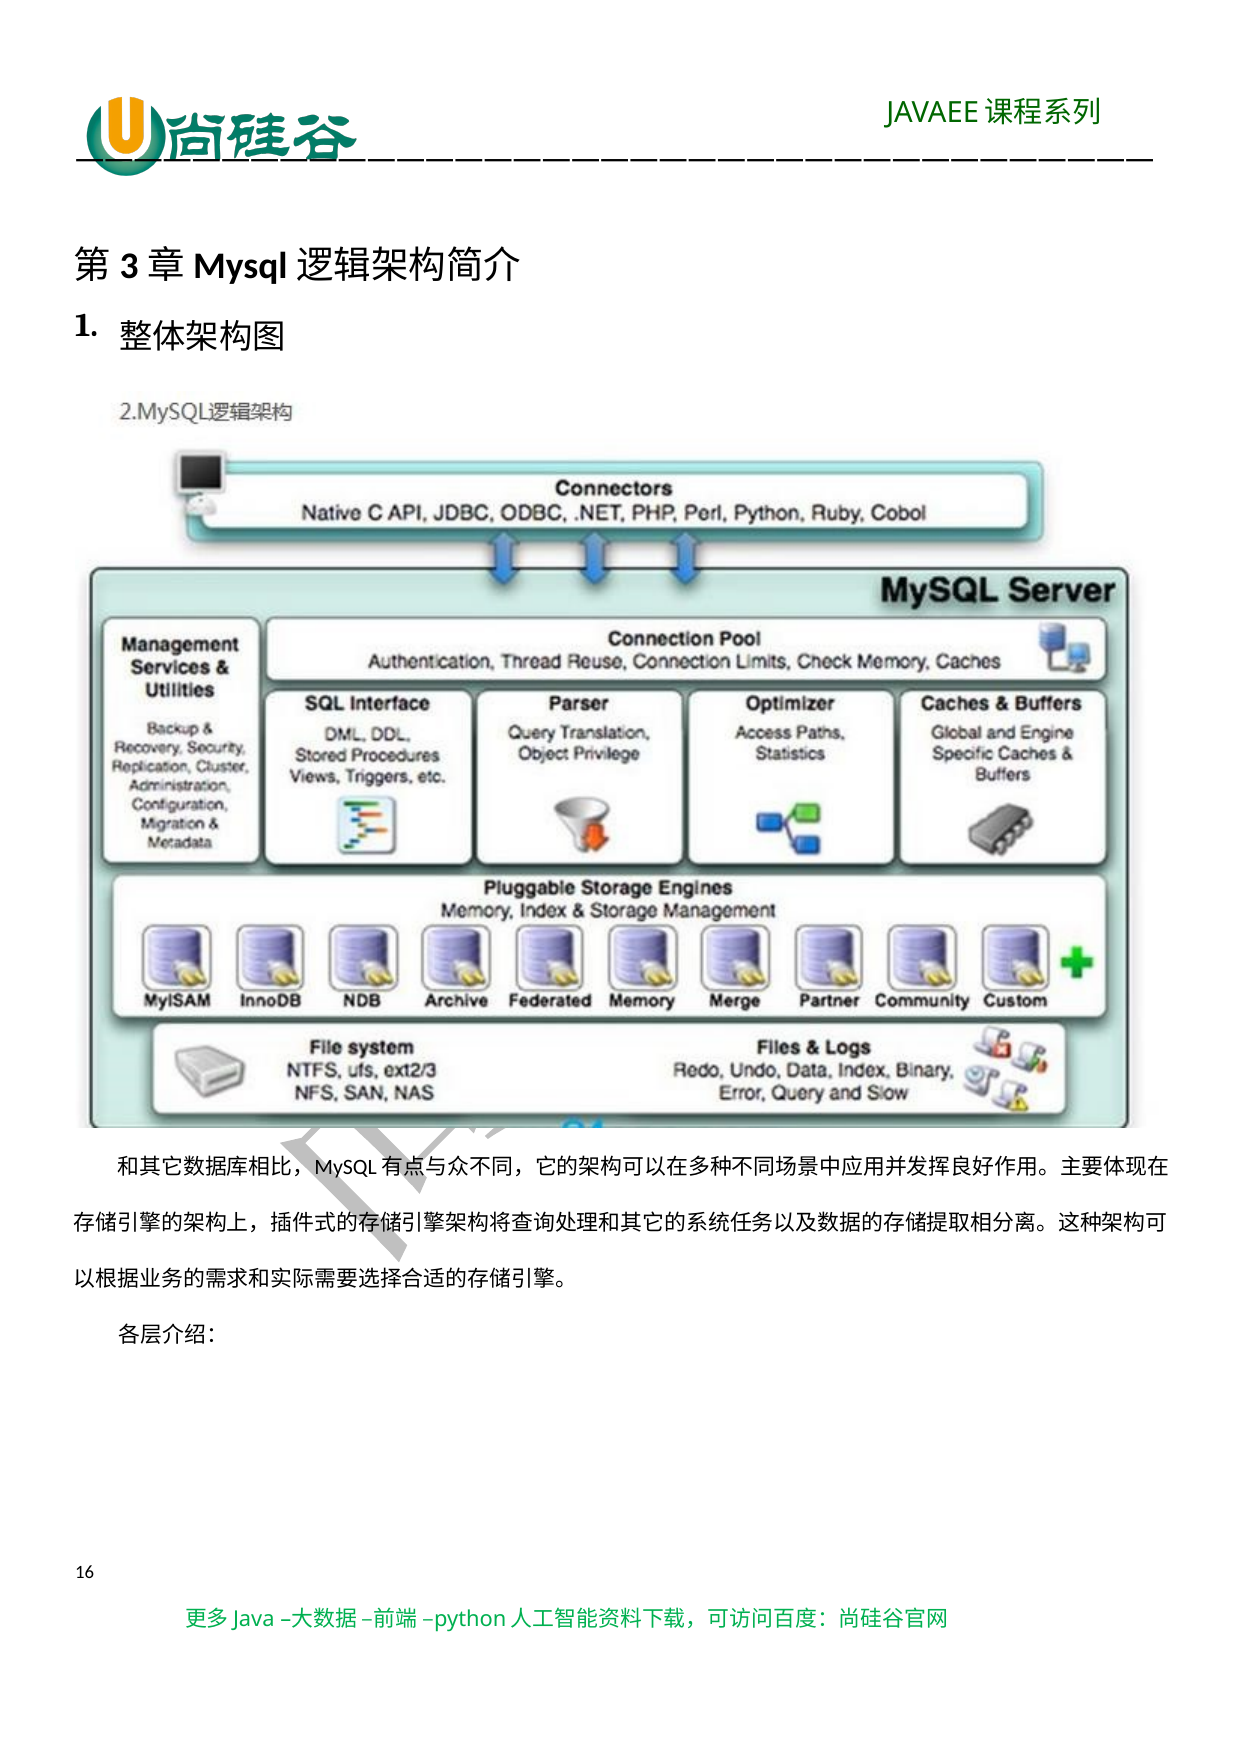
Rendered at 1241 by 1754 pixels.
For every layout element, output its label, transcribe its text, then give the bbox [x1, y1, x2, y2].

text 和其它数据库相比，MySQL 有点与众不同，它的架构可以在多种不同场景中应用并发挥良好作用。主要体现在存储引擎的架构上，插件式的存储引擎架构将查询处理和其它的系统任务以及数据的存储提取相分离。这种架构可以根据业务的需求和实际需要选择合适的存储引擎。 [73, 1149, 1177, 1292]
picture [75, 391, 1169, 1128]
text 各层介绍： [119, 1317, 1177, 1349]
picture [75, 88, 363, 184]
subtitle 第 3 章 Mysql 逻辑架构简介 [73, 234, 1177, 289]
